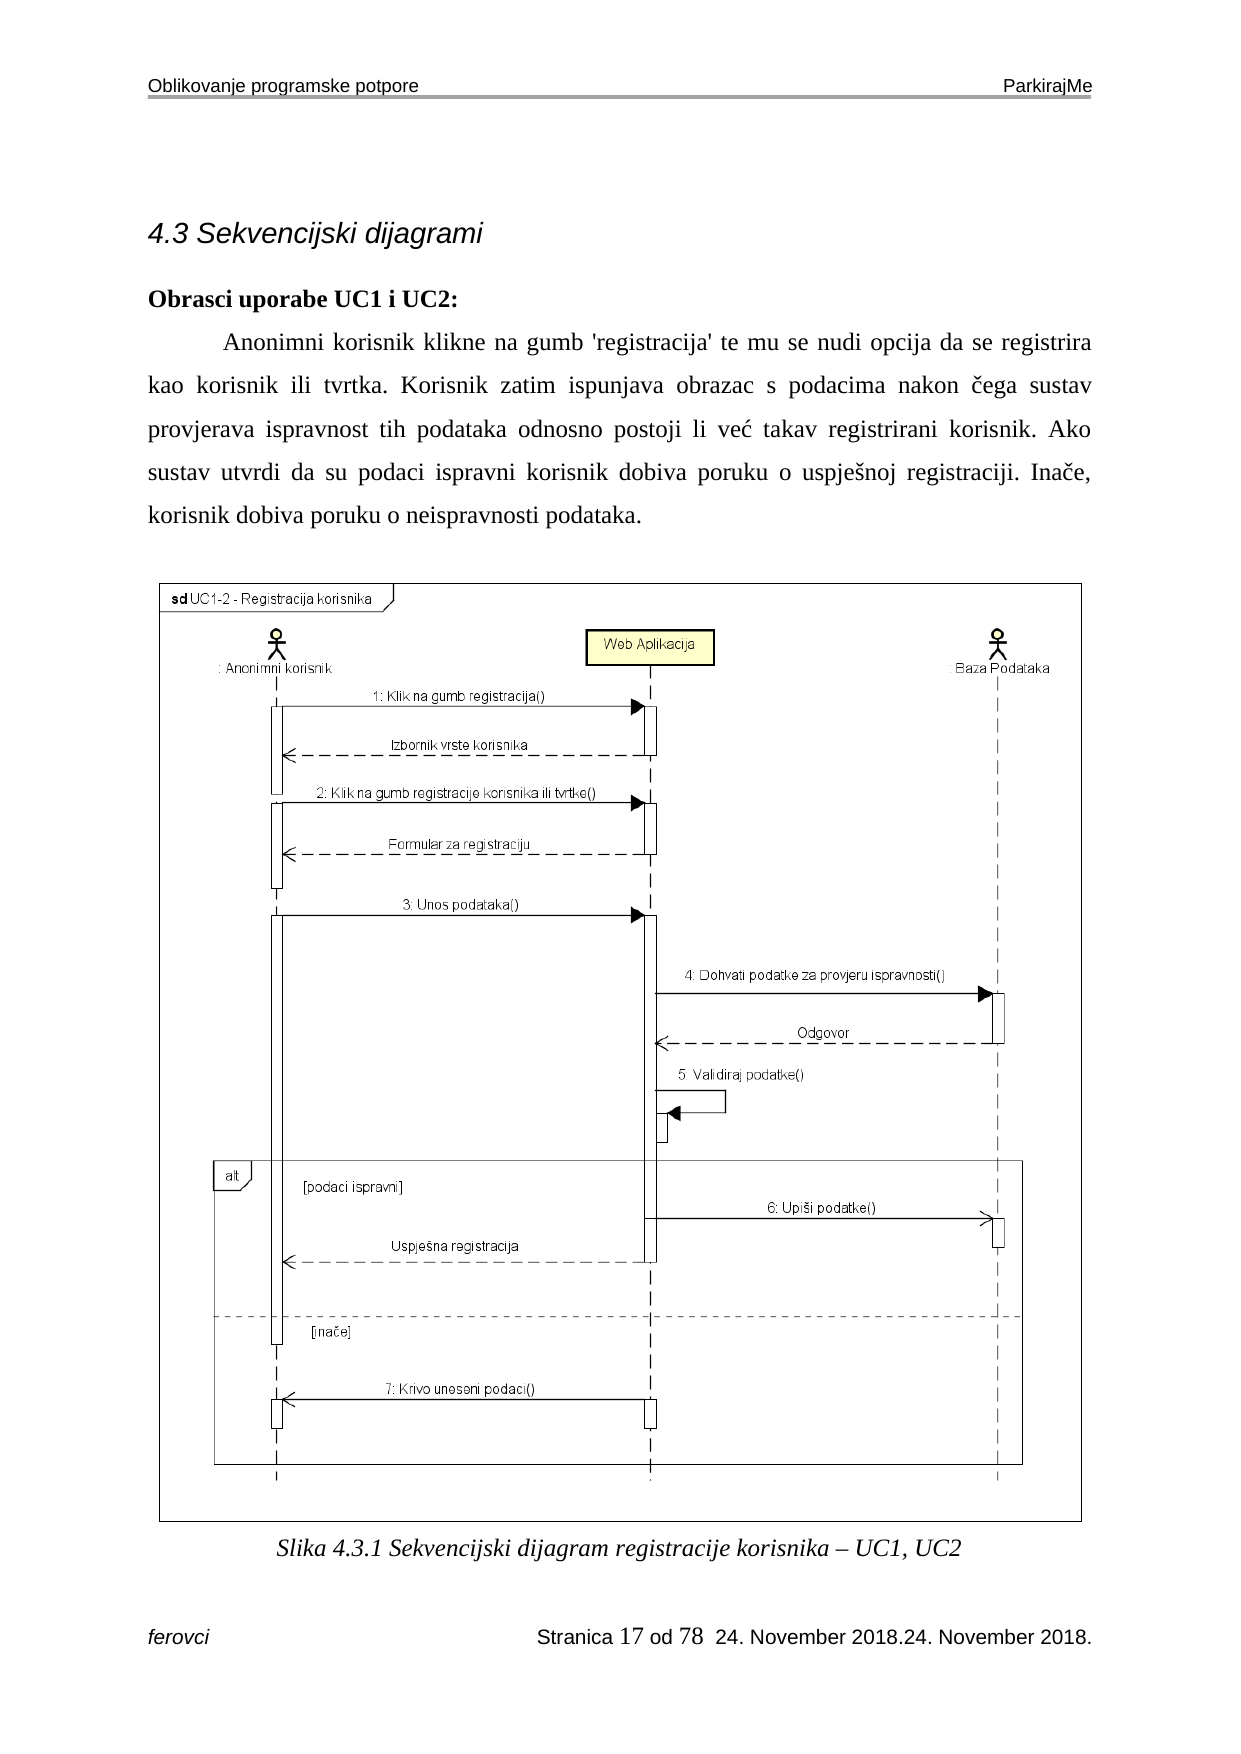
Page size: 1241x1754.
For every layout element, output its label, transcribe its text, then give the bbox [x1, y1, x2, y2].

text Slika 4.3.1 Sekvencijski dijagram registracije korisnika – UC1, UC2 [148, 1533, 1093, 1562]
subtitle 4.3 Sekvencijski dijagrami [148, 216, 1093, 249]
text Anonimni korisnik klikne na gumb 'registracija' te mu se nudi opcija da se registrira kao korisnik ili tvrtka. Korisnik zatim ispunjava obrazac s podacima nakon čega sustav provjerava ispravnost tih podataka odnosno postoji li već takav registrirani korisnik. Ako sustav utvrdi da su podaci ispravni korisnik dobiva poruku o uspješnoj registraciji. Inače, korisnik dobiva poruku o neispravnosti podataka. [148, 327, 1093, 529]
picture [147, 95, 1092, 99]
text Obrasci uporabe UC1 i UC2: [148, 284, 1093, 313]
picture [147, 571, 1092, 1533]
